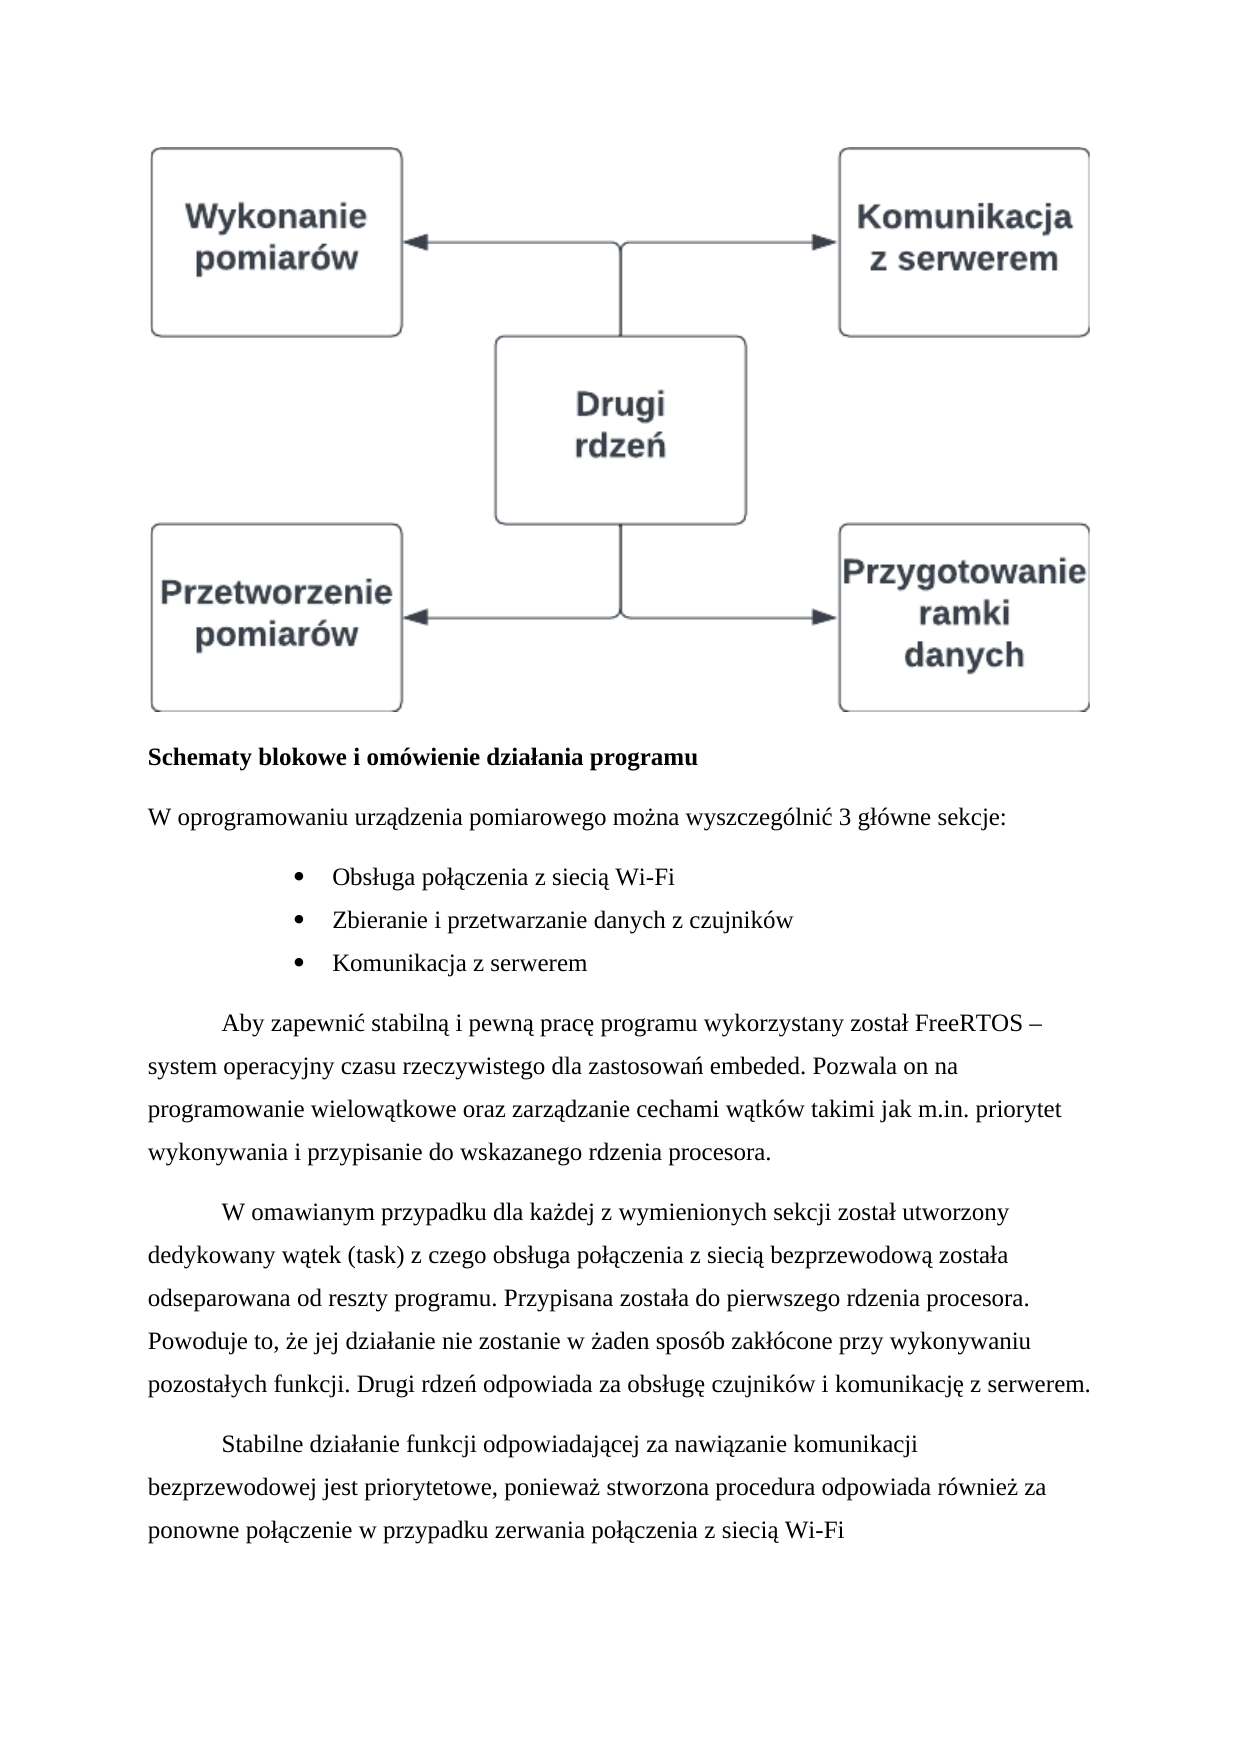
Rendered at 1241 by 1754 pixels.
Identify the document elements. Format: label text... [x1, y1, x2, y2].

text Schematy blokowe i omówienie działania programu [148, 742, 1093, 771]
list Zbieranie i przetwarzanie danych z czujników [294, 905, 1093, 934]
text Stabilne działanie funkcji odpowiadającej za nawiązanie komunikacji bezprzewodowej jest priorytetowe, ponieważ stworzona procedura odpowiada również za ponowne połączenie w przypadku zerwania połączenia z siecią Wi-Fi [148, 1429, 1093, 1544]
list Obsługa połączenia z siecią Wi-Fi [294, 862, 1093, 891]
list Komunikacja z serwerem [294, 948, 1093, 977]
text Aby zapewnić stabilną i pewną pracę programu wykorzystany został FreeRTOS – system operacyjny czasu rzeczywistego dla zastosowań embeded. Pozwala on na programowanie wielowątkowe oraz zarządzanie cechami wątków takimi jak m.in. priorytet wykonywania i przypisanie do wskazanego rdzenia procesora. [148, 1008, 1093, 1166]
text W omawianym przypadku dla każdej z wymienionych sekcji został utworzony dedykowany wątek (task) z czego obsługa połączenia z siecią bezprzewodową została odseparowana od reszty programu. Przypisana została do pierwszego rdzenia procesora. Powoduje to, że jej działanie nie zostanie w żaden sposób zakłócone przy wykonywaniu pozostałych funkcji. Drugi rdzeń odpowiada za obsługę czujników i komunikację z serwerem. [148, 1197, 1093, 1398]
text W oprogramowaniu urządzenia pomiarowego można wyszczególnić 3 główne sekcje: [148, 802, 1093, 831]
picture [150, 147, 1090, 712]
